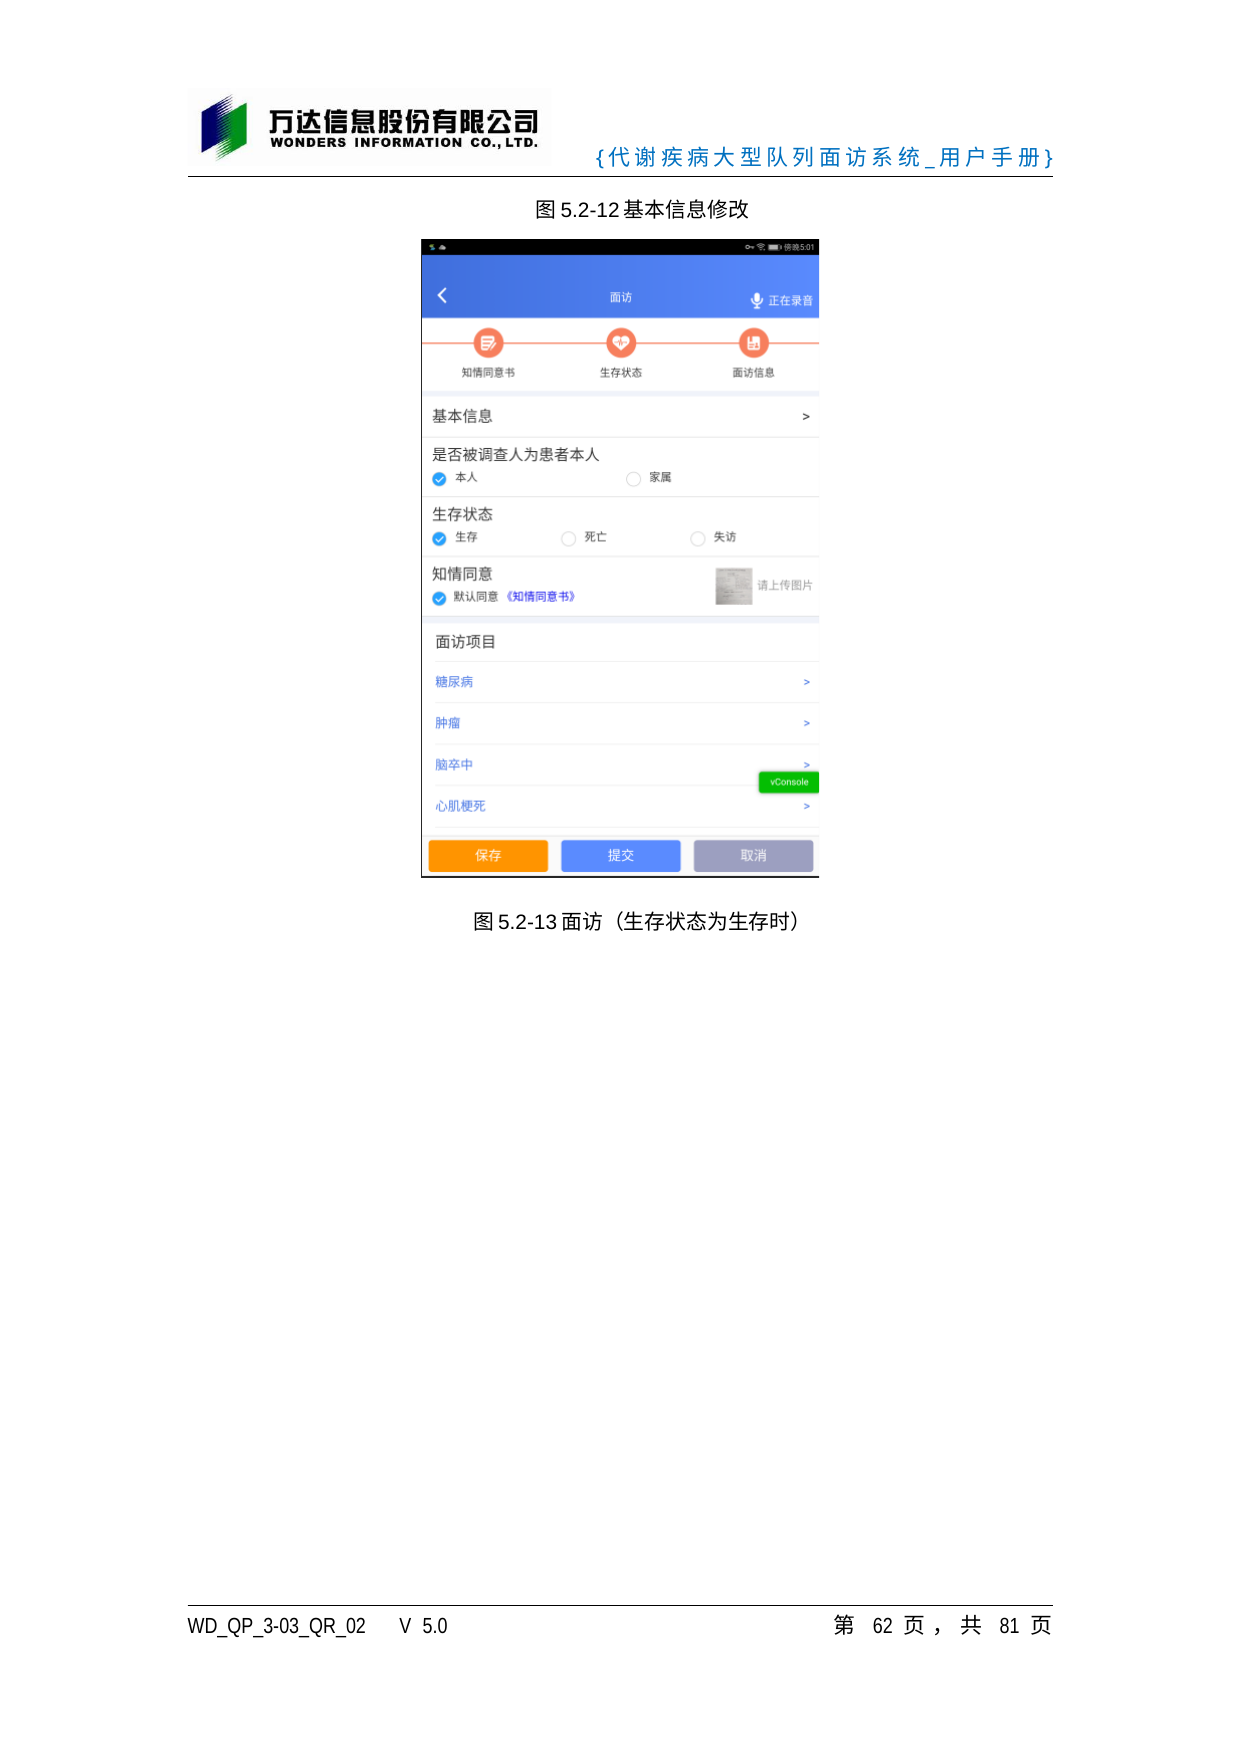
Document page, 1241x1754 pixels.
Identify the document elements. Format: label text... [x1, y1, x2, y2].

text 图5.2-12基本信息修改 [187, 192, 1053, 224]
picture [421, 239, 820, 878]
picture [187, 88, 552, 166]
text 图5.2-13面访（生存状态为生存时） [187, 904, 1053, 936]
